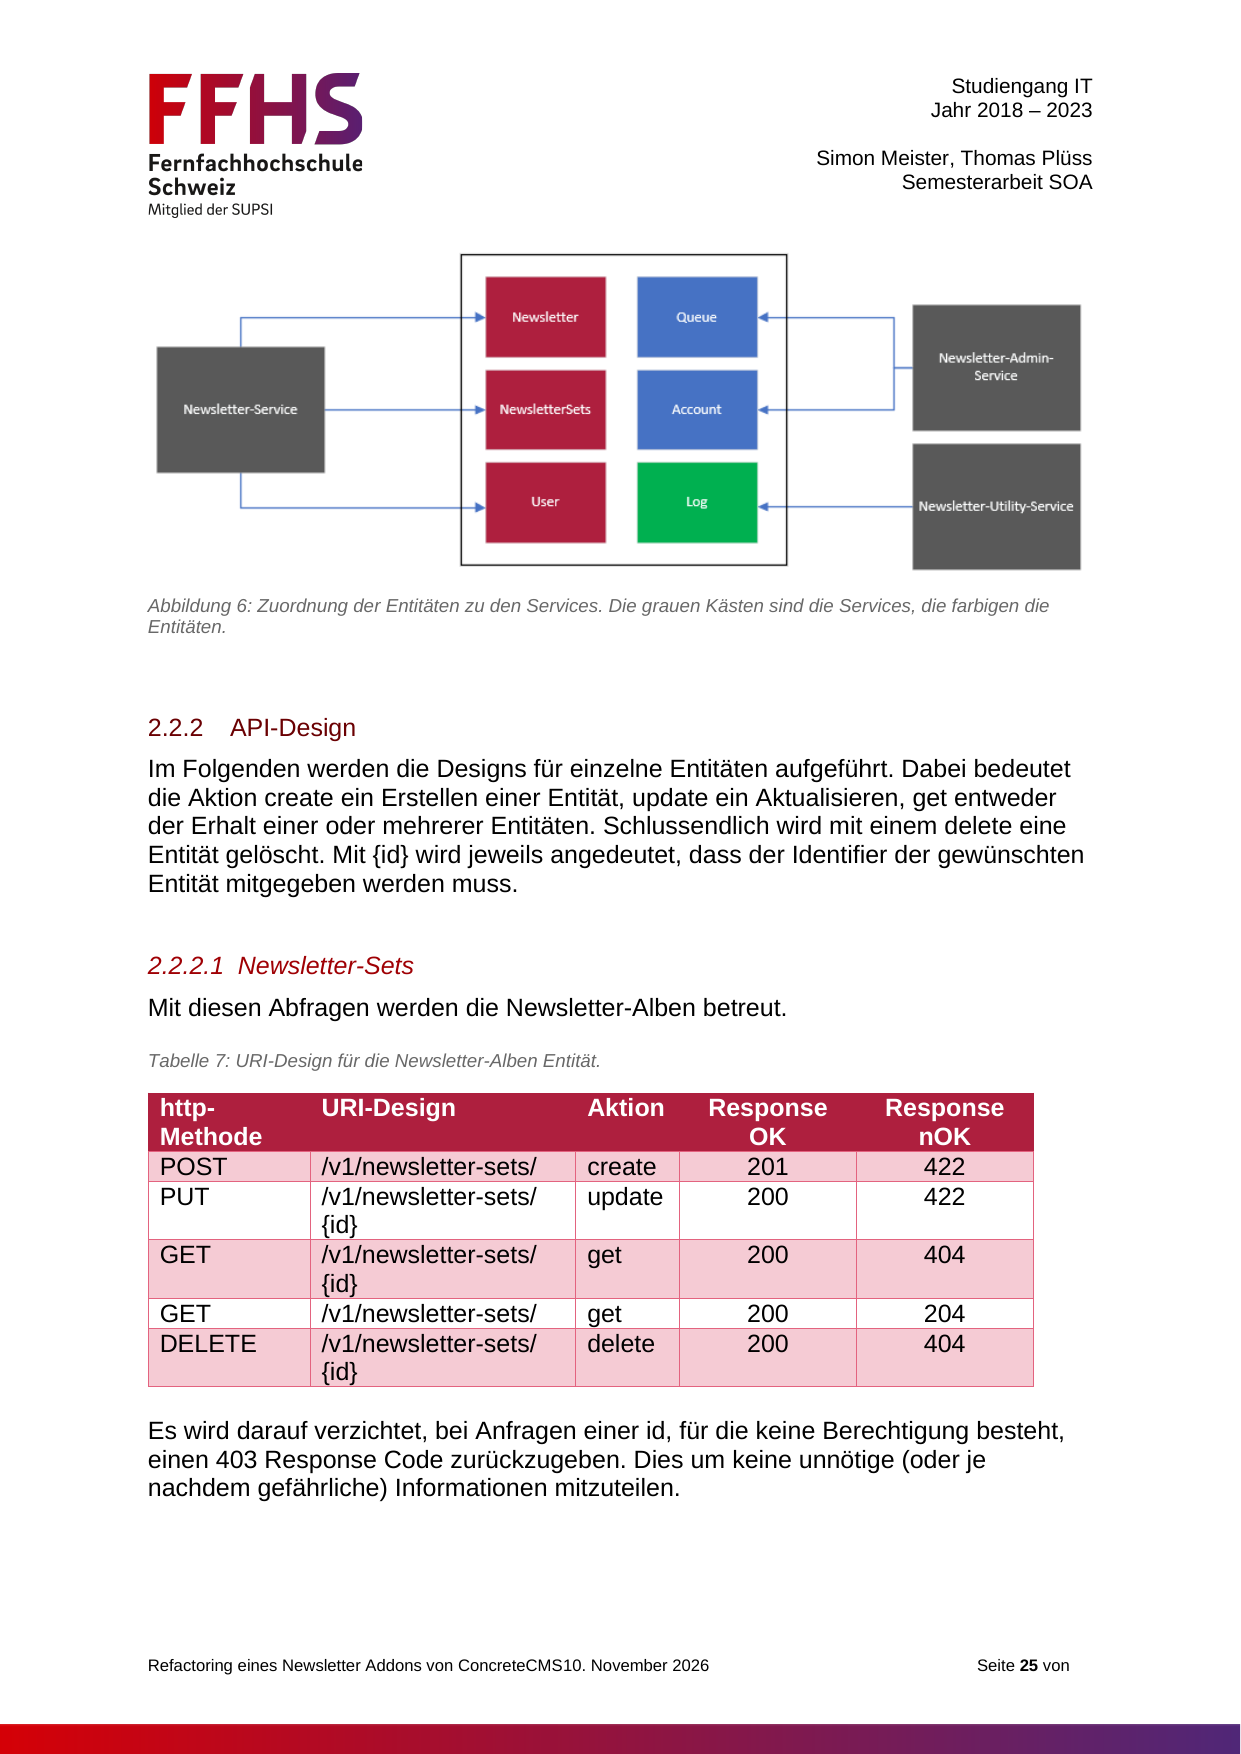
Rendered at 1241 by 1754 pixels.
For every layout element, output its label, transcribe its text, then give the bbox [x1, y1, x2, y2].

table_cell /v1/newsletter-sets/ [311, 1299, 575, 1328]
picture [0, 1724, 1241, 1754]
table_cell /v1/newsletter-sets/ [311, 1152, 575, 1181]
table_header Aktion [576, 1094, 679, 1151]
table_cell GET [149, 1299, 310, 1328]
subtitle API-Design [148, 712, 1092, 741]
table_cell delete [576, 1329, 679, 1386]
text Es wird darauf verzichtet, bei Anfragen einer id, für die keine Berechtigung besteht, einen 403 Response Code zurückzugeben. Dies um keine unnötige (oder je nachdem gefährliche) Informationen mitzuteilen. [148, 1416, 1092, 1502]
table_cell PUT [149, 1182, 310, 1239]
table_cell 200 [680, 1329, 856, 1386]
picture [148, 73, 363, 218]
table_cell 201 [680, 1152, 856, 1181]
table_cell 204 [857, 1299, 1033, 1328]
table_cell 200 [680, 1182, 856, 1239]
table_cell update [576, 1182, 679, 1239]
table_header Response nOK [857, 1094, 1033, 1151]
table_header URI-Design [311, 1094, 575, 1151]
table_cell GET [149, 1240, 310, 1298]
table_cell 422 [857, 1152, 1033, 1181]
table_cell /v1/newsletter-sets/{id} [311, 1240, 575, 1298]
table_header Response OK [680, 1094, 856, 1151]
subtitle Newsletter-Sets [148, 951, 1092, 980]
table_cell /v1/newsletter-sets/{id} [311, 1182, 575, 1239]
table_header http-Methode [149, 1094, 310, 1151]
table_cell 200 [680, 1299, 856, 1328]
table_cell DELETE [149, 1329, 310, 1386]
text Im Folgenden werden die Designs für einzelne Entitäten aufgeführt. Dabei bedeutet die Aktion create ein Erstellen einer Entität, update ein Aktualisieren, get entweder der Erhalt einer oder mehrerer Entitäten. Schlussendlich wird mit einem delete eine Entität gelöscht. Mit {id} wird jeweils angedeutet, dass der Identifier der gewünschten Entität mitgegeben werden muss. [148, 754, 1092, 897]
table_cell 404 [857, 1240, 1033, 1298]
table_cell /v1/newsletter-sets/{id} [311, 1329, 575, 1386]
table_cell get [576, 1240, 679, 1298]
table_cell get [576, 1299, 679, 1328]
table_cell 422 [857, 1182, 1033, 1239]
text Mit diesen Abfragen werden die Newsletter-Alben betreut. [148, 992, 1092, 1021]
table_cell 200 [680, 1240, 856, 1298]
picture [147, 239, 1093, 595]
table_cell 404 [857, 1329, 1033, 1386]
table_cell POST [149, 1152, 310, 1181]
table_cell create [576, 1152, 679, 1181]
